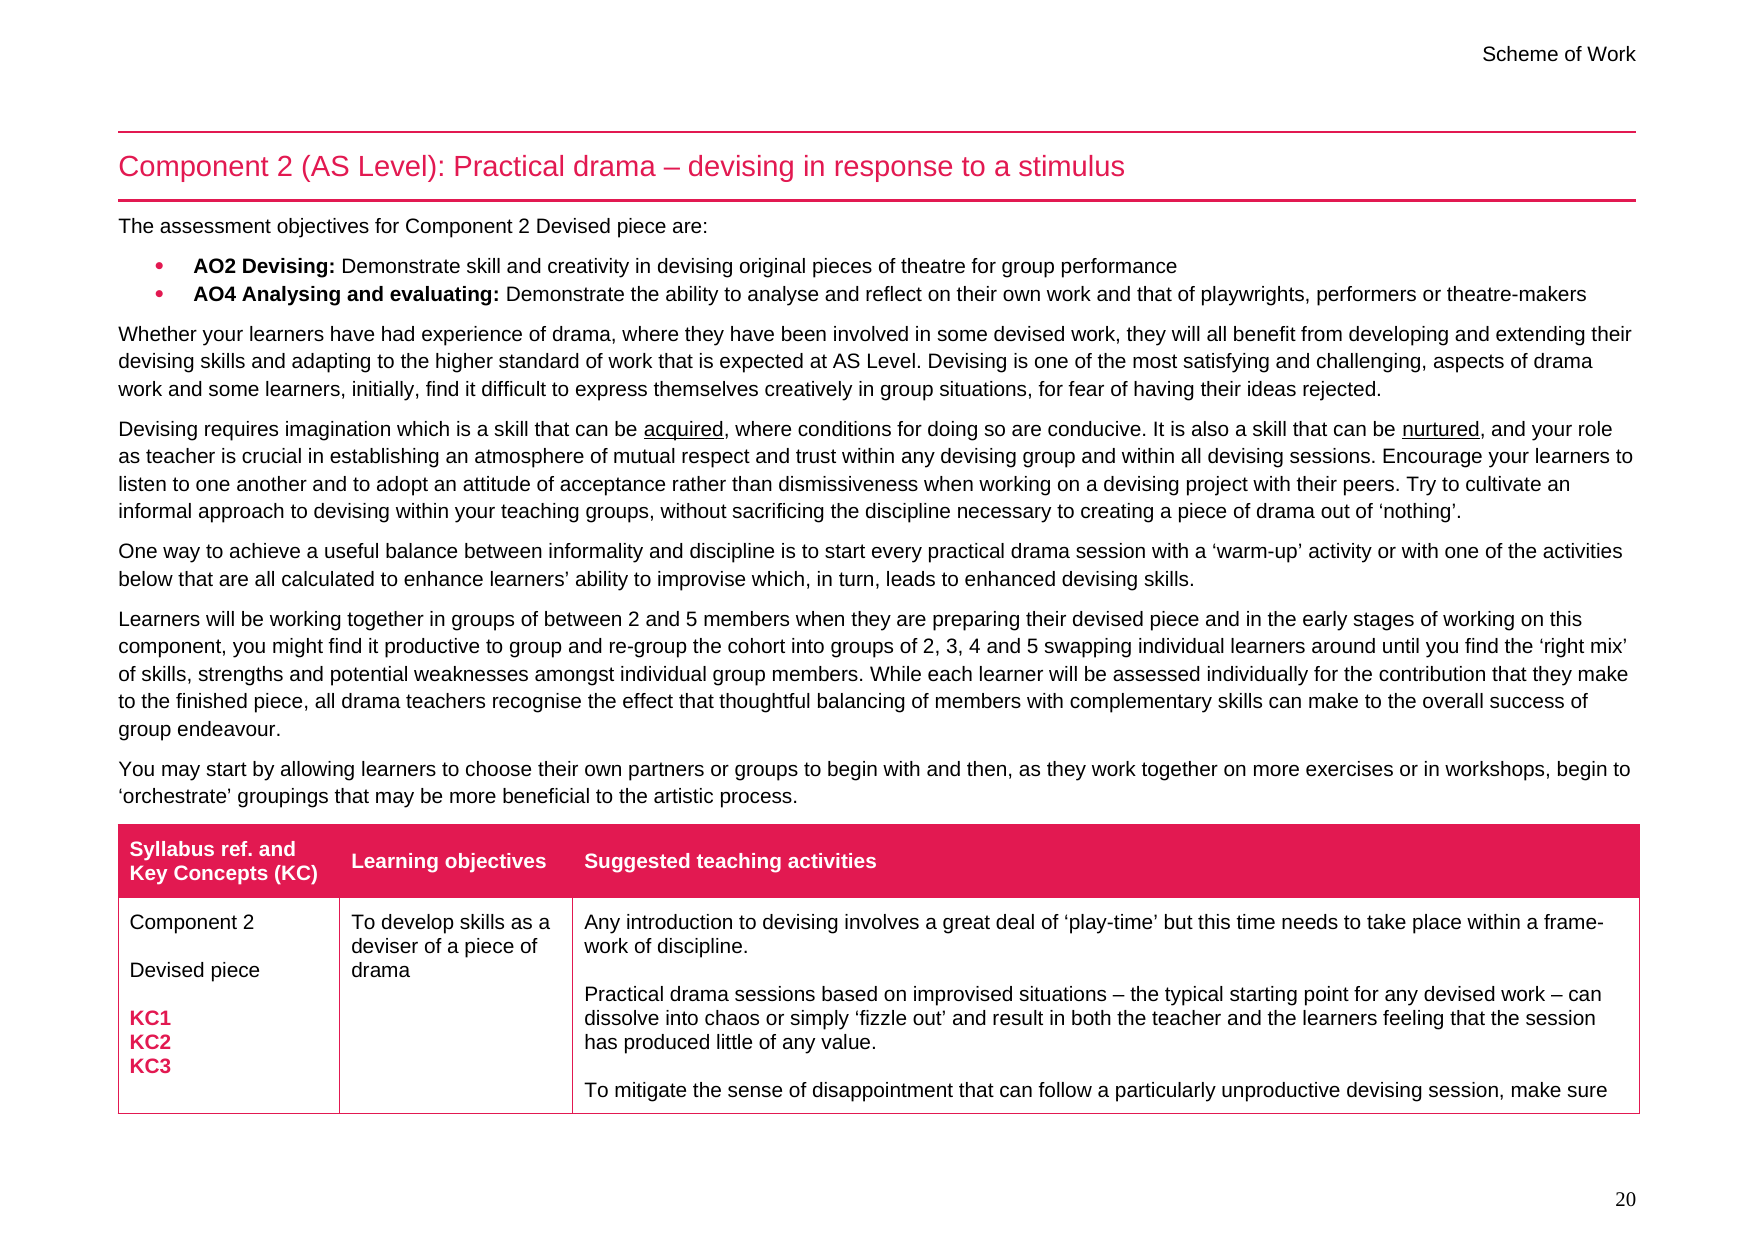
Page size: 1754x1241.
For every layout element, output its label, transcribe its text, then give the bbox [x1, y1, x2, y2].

table_header Learning objectives [340, 825, 572, 897]
table_header Syllabus ref. and Key Concepts (KC) [119, 825, 339, 897]
text You may start by allowing learners to choose their own partners or groups to begin with and then, as they work together on more exercises or in workshops, begin to ‘orchestrate’ groupings that may be more beneficial to the artistic process. [118, 757, 1636, 808]
table_header Suggested teaching activities [573, 825, 1639, 897]
text Whether your learners have had experience of drama, where they have been involved in some devised work, they will all benefit from developing and extending their devising skills and adapting to the higher standard of work that is expected at AS Level. Devising is one of the most satisfying and challenging, aspects of drama work and some learners, initially, find it difficult to express themselves creatively in group situations, for fear of having their ideas rejected. [118, 322, 1636, 401]
subtitle Component 2 (AS Level): Practical drama – devising in response to a stimulus [118, 133, 1636, 199]
table_cell Component 2 Devised piece KC1 KC2 KC3 [119, 898, 339, 1113]
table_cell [340, 898, 572, 1113]
text One way to achieve a useful balance between informality and discipline is to start every practical drama session with a ‘warm-up’ activity or with one of the activities below that are all calculated to enhance learners’ ability to improvise which, in turn, leads to enhanced devising skills. [118, 539, 1636, 591]
list AO4 Analysing and evaluating: Demonstrate the ability to analyse and reflect on their own work and that of playwrights, performers or theatre-makers [156, 282, 1636, 306]
text Learners will be working together in groups of between 2 and 5 members when they are preparing their devised piece and in the early stages of working on this component, you might find it productive to group and re-group the cohort into groups of 2, 3, 4 and 5 swapping individual learners around until you find the ‘right mix’ of skills, strengths and potential weaknesses amongst individual group members. While each learner will be assessed individually for the contribution that they make to the finished piece, all drama teachers recognise the effect that thoughtful balancing of members with complementary skills can make to the overall success of group endeavour. [118, 607, 1636, 741]
text Devising requires imagination which is a skill that can be acquired, where conditions for doing so are conducive. It is also a skill that can be nurtured, and your role as teacher is crucial in establishing an atmosphere of mutual respect and trust within any devising group and within all devising sessions. Encourage your learners to listen to one another and to adopt an attitude of acceptance rather than dismissiveness when working on a devising project with their peers. Try to cultivate an informal approach to devising within your teaching groups, without sacrificing the discipline necessary to creating a piece of drama out of ‘nothing’. [118, 417, 1636, 523]
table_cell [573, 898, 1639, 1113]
text The assessment objectives for Component 2 Devised piece are: [118, 214, 1636, 238]
list AO2 Devising: Demonstrate skill and creativity in devising original pieces of theatre for group performance [156, 254, 1636, 278]
